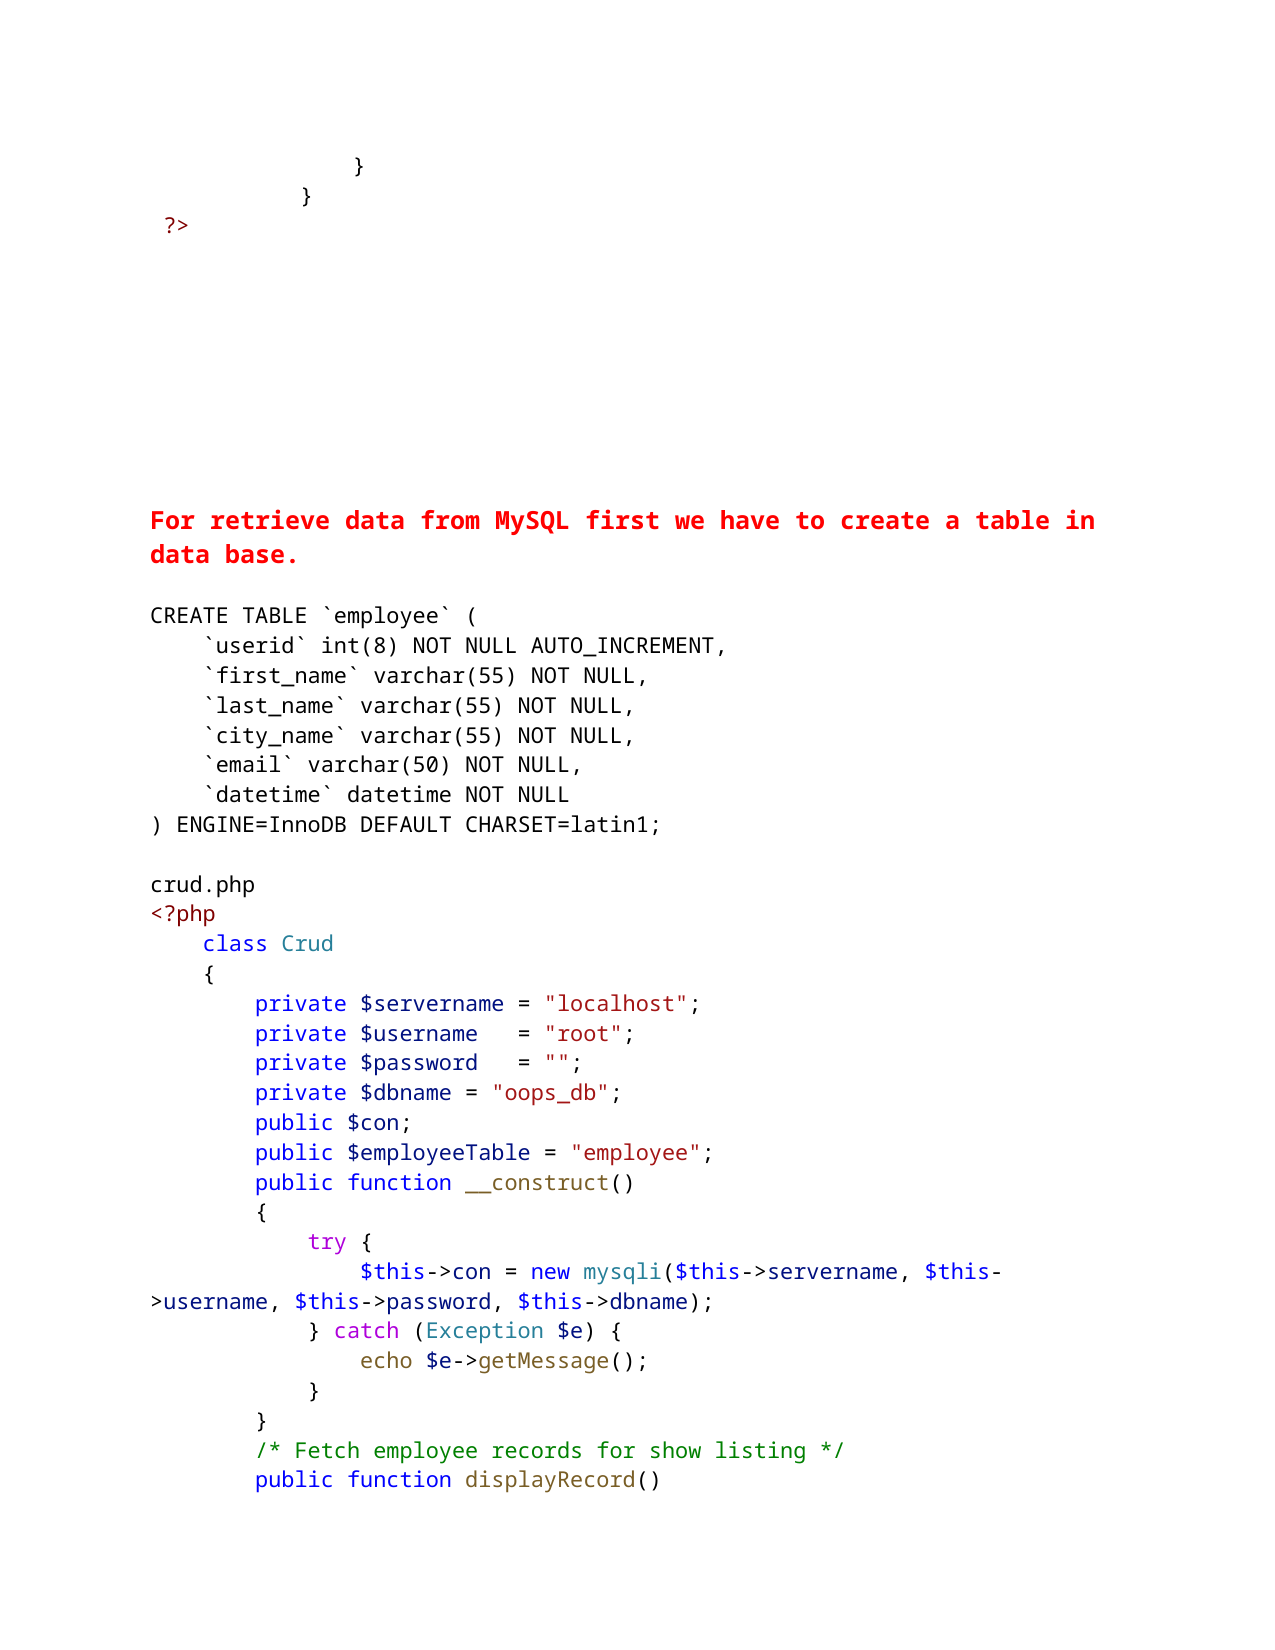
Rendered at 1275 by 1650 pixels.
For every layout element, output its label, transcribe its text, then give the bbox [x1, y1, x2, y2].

text try { [150, 1226, 1125, 1256]
text `datetime` datetime NOT NULL [150, 779, 1125, 809]
text `email` varchar(50) NOT NULL, [150, 749, 1125, 779]
text { [150, 958, 1125, 988]
text For retrieve data from MySQL first we have to create a table in data base. [150, 503, 1125, 571]
text private $password = ""; [150, 1047, 1125, 1077]
text ?> [150, 209, 1125, 239]
text } catch (Exception $e) { [150, 1316, 1125, 1345]
text private $servername = "localhost"; [150, 988, 1125, 1018]
text class Crud [150, 928, 1125, 958]
text } [150, 1405, 1125, 1435]
text <?php [150, 898, 1125, 928]
text echo $e->getMessage(); [150, 1345, 1125, 1375]
text public $employeeTable = "employee"; [150, 1137, 1125, 1167]
text { [150, 1196, 1125, 1226]
text public function __construct() [150, 1167, 1125, 1196]
text private $dbname = "oops_db"; [150, 1077, 1125, 1107]
text public function displayRecord() [150, 1464, 1125, 1494]
text /* Fetch employee records for show listing */ [150, 1435, 1125, 1464]
text `city_name` varchar(55) NOT NULL, [150, 720, 1125, 749]
text } [300, 150, 1125, 180]
text } [150, 1375, 1125, 1405]
text $this->con = new mysqli($this->servername, $this->username, $this->password, $this->dbname); [150, 1256, 1125, 1316]
text `last_name` varchar(55) NOT NULL, [150, 690, 1125, 720]
text ) ENGINE=InnoDB DEFAULT CHARSET=latin1; [150, 809, 1125, 839]
text } [300, 180, 1125, 209]
text private $username = "root"; [150, 1018, 1125, 1047]
text `userid` int(8) NOT NULL AUTO_INCREMENT, [150, 630, 1125, 660]
text crud.php [150, 869, 1125, 898]
text `first_name` varchar(55) NOT NULL, [150, 660, 1125, 690]
text public $con; [150, 1107, 1125, 1137]
text CREATE TABLE `employee` ( [150, 601, 1125, 630]
